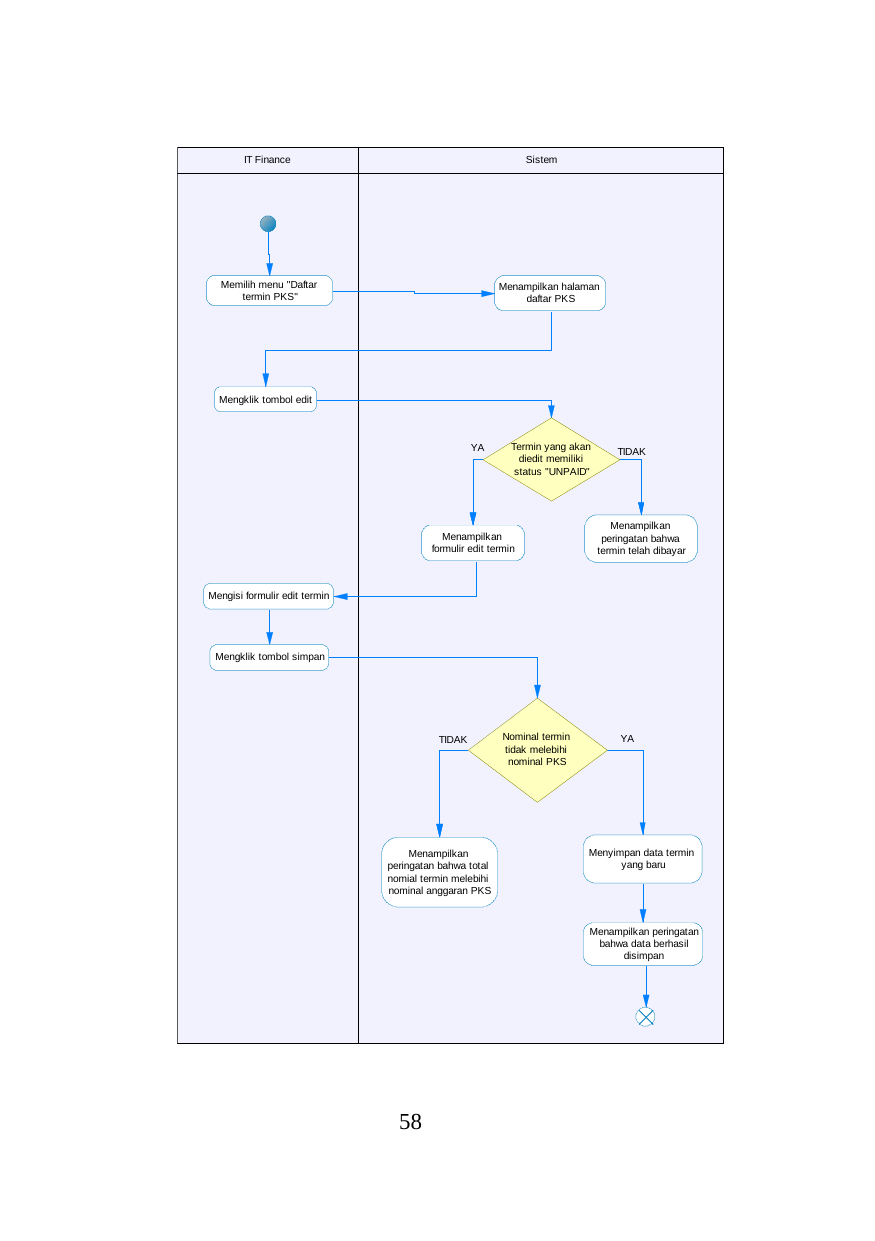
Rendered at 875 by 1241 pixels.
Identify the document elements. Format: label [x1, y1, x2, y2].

picture [494, 275, 606, 311]
picture [635, 1007, 655, 1027]
picture [421, 525, 525, 561]
picture [209, 644, 329, 671]
picture [584, 514, 698, 563]
picture [260, 215, 276, 232]
picture [583, 834, 703, 884]
picture [206, 275, 333, 306]
picture [583, 922, 703, 966]
picture [214, 386, 317, 412]
picture [381, 837, 498, 908]
picture [203, 583, 334, 610]
